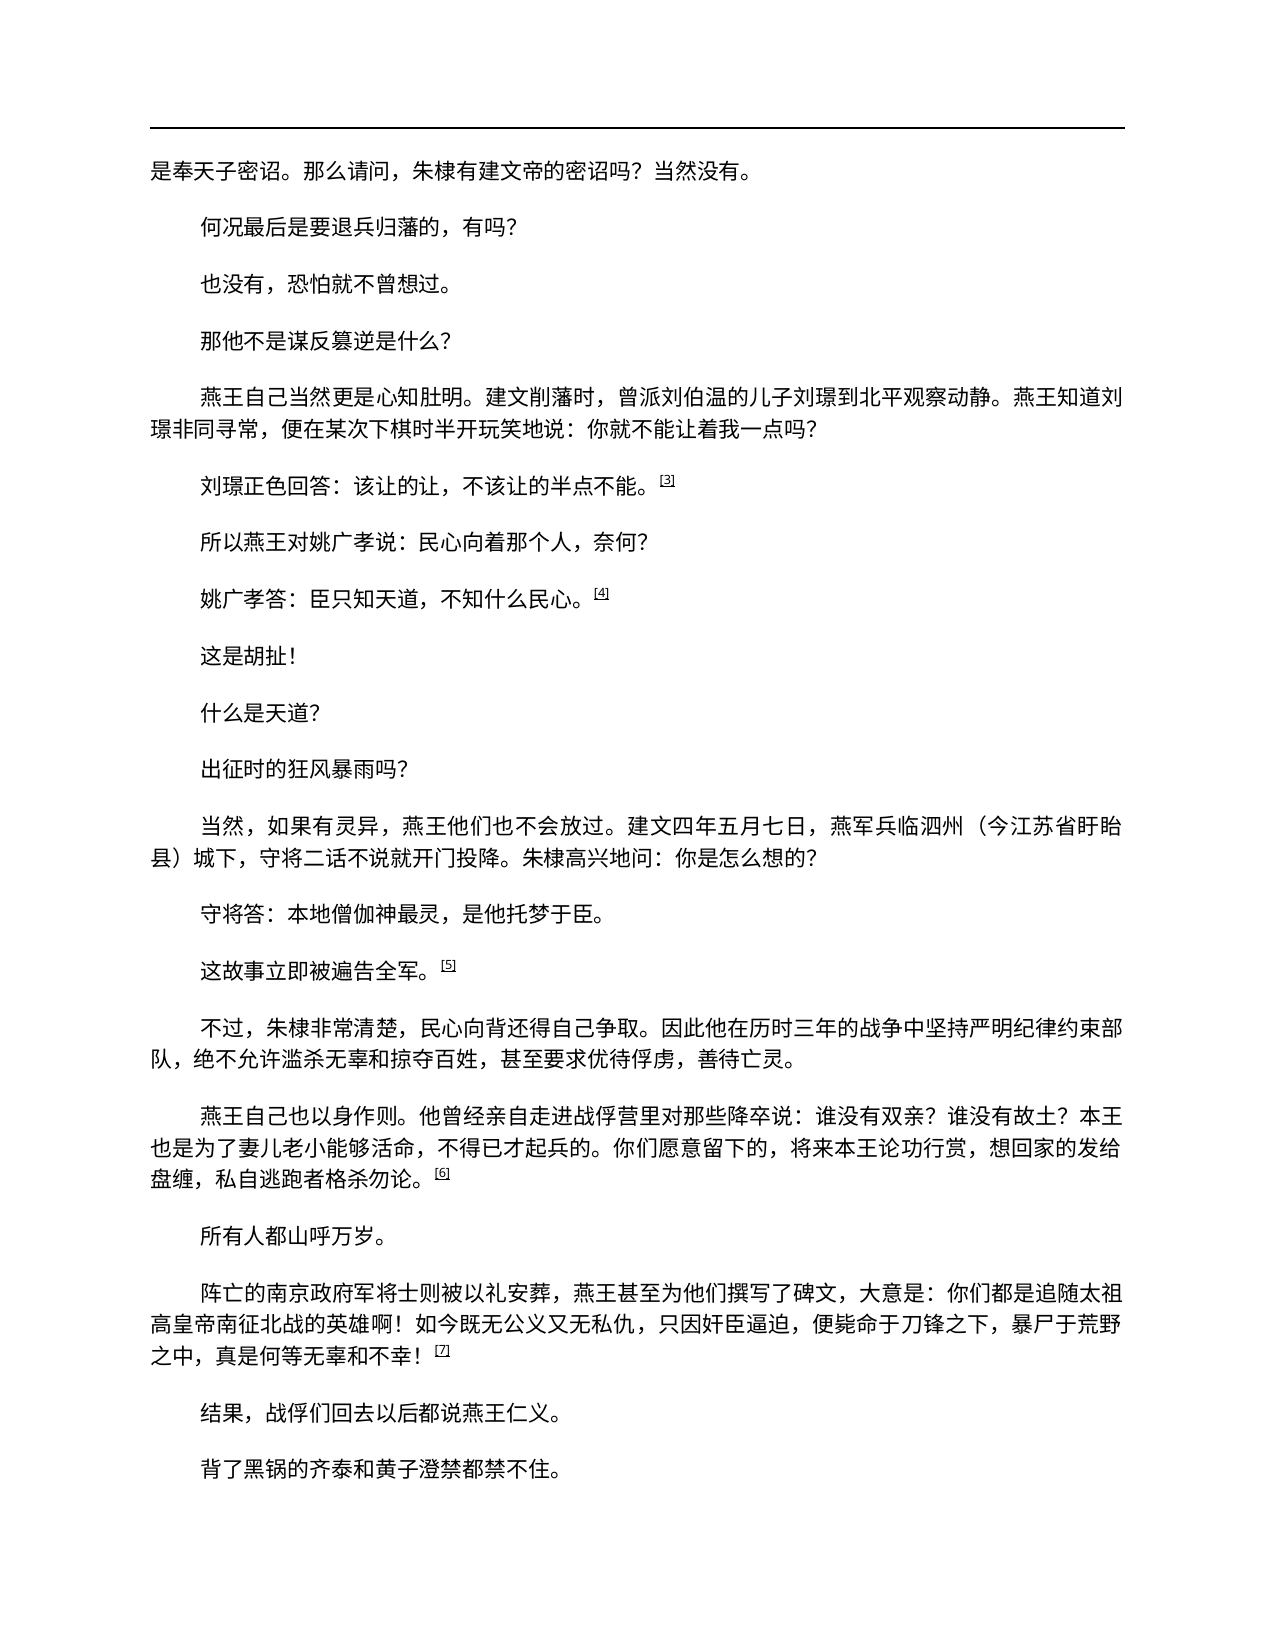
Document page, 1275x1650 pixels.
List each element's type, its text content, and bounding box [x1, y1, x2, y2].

text 也没有，恐怕就不曾想过。 [150, 267, 1125, 299]
text 阵亡的南京政府军将士则被以礼安葬，燕王甚至为他们撰写了碑文，大意是：你们都是追随太祖高皇帝南征北战的英雄啊！如今既无公义又无私仇，只因奸臣逼迫，便毙命于刀锋之下，暴尸于荒野之中，真是何等无辜和不幸！[7] [150, 1276, 1125, 1371]
text 背了黑锅的齐泰和黄子澄禁都禁不住。 [150, 1452, 1125, 1484]
text 这故事立即被遍告全军。[5] [150, 954, 1125, 986]
text 这是胡扯！ [150, 639, 1125, 671]
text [150, 154, 1125, 185]
text 守将答：本地僧伽神最灵，是他托梦于臣。 [150, 897, 1125, 929]
text 何况最后是要退兵归藩的，有吗？ [150, 210, 1125, 242]
text 出征时的狂风暴雨吗？ [150, 752, 1125, 784]
text 燕王自己也以身作则。他曾经亲自走进战俘营里对那些降卒说：谁没有双亲？谁没有故土？本王也是为了妻儿老小能够活命，不得已才起兵的。你们愿意留下的，将来本王论功行赏，想回家的发给盘缠，私自逃跑者格杀勿论。[6] [150, 1099, 1125, 1194]
text 那他不是谋反篡逆是什么？ [150, 324, 1125, 355]
text 什么是天道？ [150, 696, 1125, 727]
text 刘璟正色回答：该让的让，不该让的半点不能。[3] [150, 469, 1125, 500]
text 所有人都山呼万岁。 [150, 1219, 1125, 1251]
text 当然，如果有灵异，燕王他们也不会放过。建文四年五月七日，燕军兵临泗州（今江苏省盱眙县）城下，守将二话不说就开门投降。朱棣高兴地问：你是怎么想的？ [150, 809, 1125, 872]
text 不过，朱棣非常清楚，民心向背还得自己争取。因此他在历时三年的战争中坚持严明纪律约束部队，绝不允许滥杀无辜和掠夺百姓，甚至要求优待俘虏，善待亡灵。 [150, 1011, 1125, 1074]
text 结果，战俘们回去以后都说燕王仁义。 [150, 1396, 1125, 1427]
text 燕王自己当然更是心知肚明。建文削藩时，曾派刘伯温的儿子刘璟到北平观察动静。燕王知道刘璟非同寻常，便在某次下棋时半开玩笑地说：你就不能让着我一点吗？ [150, 380, 1125, 444]
text 姚广孝答：臣只知天道，不知什么民心。[4] [150, 582, 1125, 614]
text 所以燕王对姚广孝说：民心向着那个人，奈何？ [150, 525, 1125, 557]
